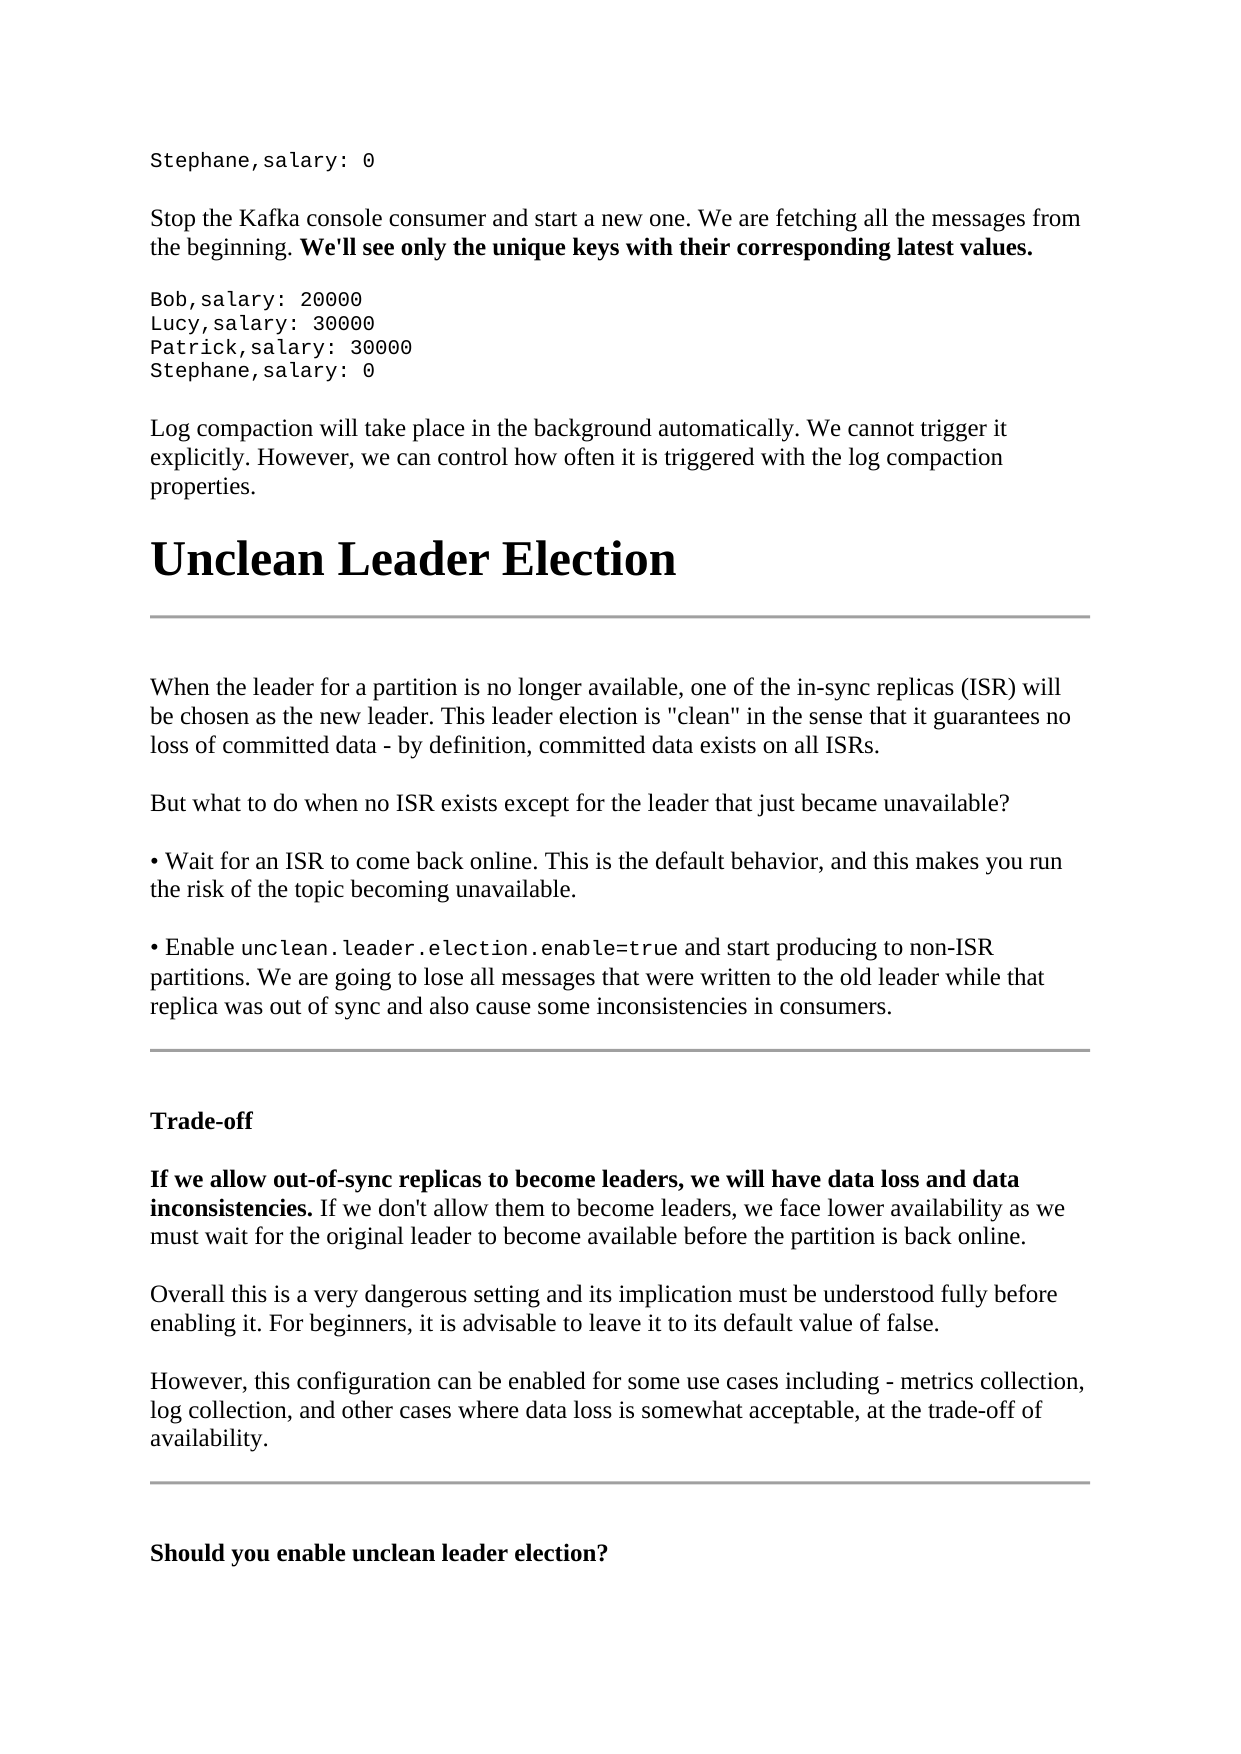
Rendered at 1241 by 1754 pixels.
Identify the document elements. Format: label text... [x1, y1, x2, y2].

text Bob,salary: 20000 [150, 289, 1090, 313]
text Unclean Leader Election [150, 529, 1090, 586]
text Should you enable unclean leader election? [150, 1538, 1090, 1567]
text • Wait for an ISR to come back online. This is the default behavior, and this makes you run the risk of the topic becoming unavailable. [150, 846, 1090, 903]
text But what to do when no ISR exists except for the leader that just became unavailable? [150, 788, 1090, 817]
text Stephane,salary: 0 [150, 360, 1090, 384]
text If we allow out-of-sync replicas to become leaders, we will have data loss and data inconsistencies. If we don't allow them to become leaders, we face lower availability as we must wait for the original leader to become available before the partition is back online. [150, 1164, 1090, 1250]
text When the leader for a partition is no longer available, one of the in-sync replicas (ISR) will be chosen as the new leader. This leader election is "clean" in the sense that it guarantees no loss of committed data - by definition, committed data exists on all ISRs. [150, 672, 1090, 759]
text Stephane,salary: 0 [150, 150, 1090, 174]
text • Enable unclean.leader.election.enable=true and start producing to non-ISR partitions. We are going to lose all messages that were written to the old leader while that replica was out of sync and also cause some inconsistencies in consumers. [150, 932, 1090, 1019]
text Log compaction will take place in the background automatically. We cannot trigger it explicitly. However, we can control how often it is triggered with the log compaction properties. [150, 413, 1090, 499]
text Trade-off [150, 1106, 1090, 1135]
text Patrick,salary: 30000 [150, 337, 1090, 360]
text Overall this is a very dangerous setting and its implication must be understood fully before enabling it. For beginners, it is advisable to leave it to its default value of false. [150, 1279, 1090, 1337]
text However, this configuration can be enabled for some use cases including - metrics collection, log collection, and other cases where data loss is somewhat acceptable, at the trade-off of availability. [150, 1366, 1090, 1452]
text Stop the Kafka console consumer and start a new one. We are fetching all the messages from the beginning. We'll see only the unique keys with their corresponding latest values. [150, 203, 1090, 260]
text Lucy,salary: 30000 [150, 313, 1090, 337]
